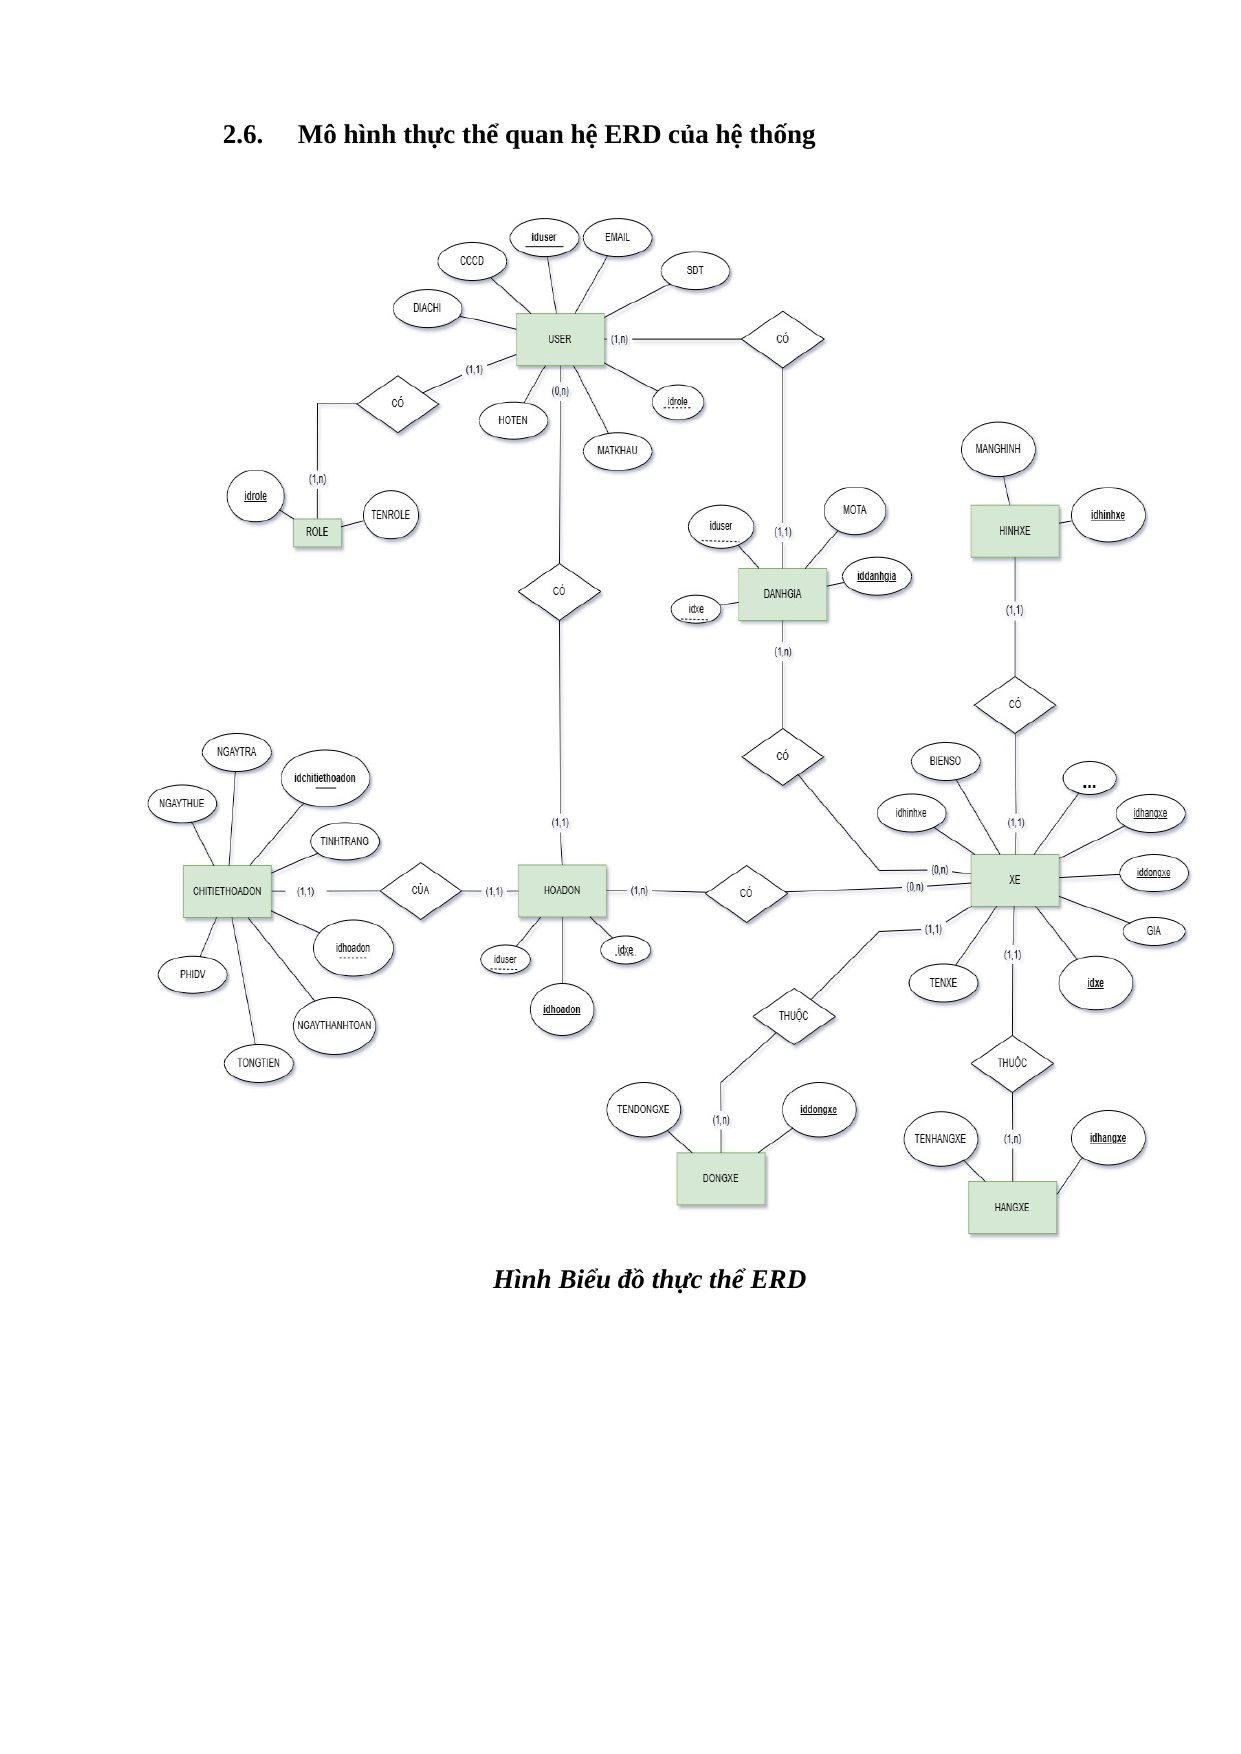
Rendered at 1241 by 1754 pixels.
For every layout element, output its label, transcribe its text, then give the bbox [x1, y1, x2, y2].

text Hình Biểu đồ thực thể ERD [148, 1263, 1152, 1294]
picture [147, 218, 1195, 1244]
list Mô hình thực thể quan hệ ERD của hệ thống [223, 118, 1152, 149]
